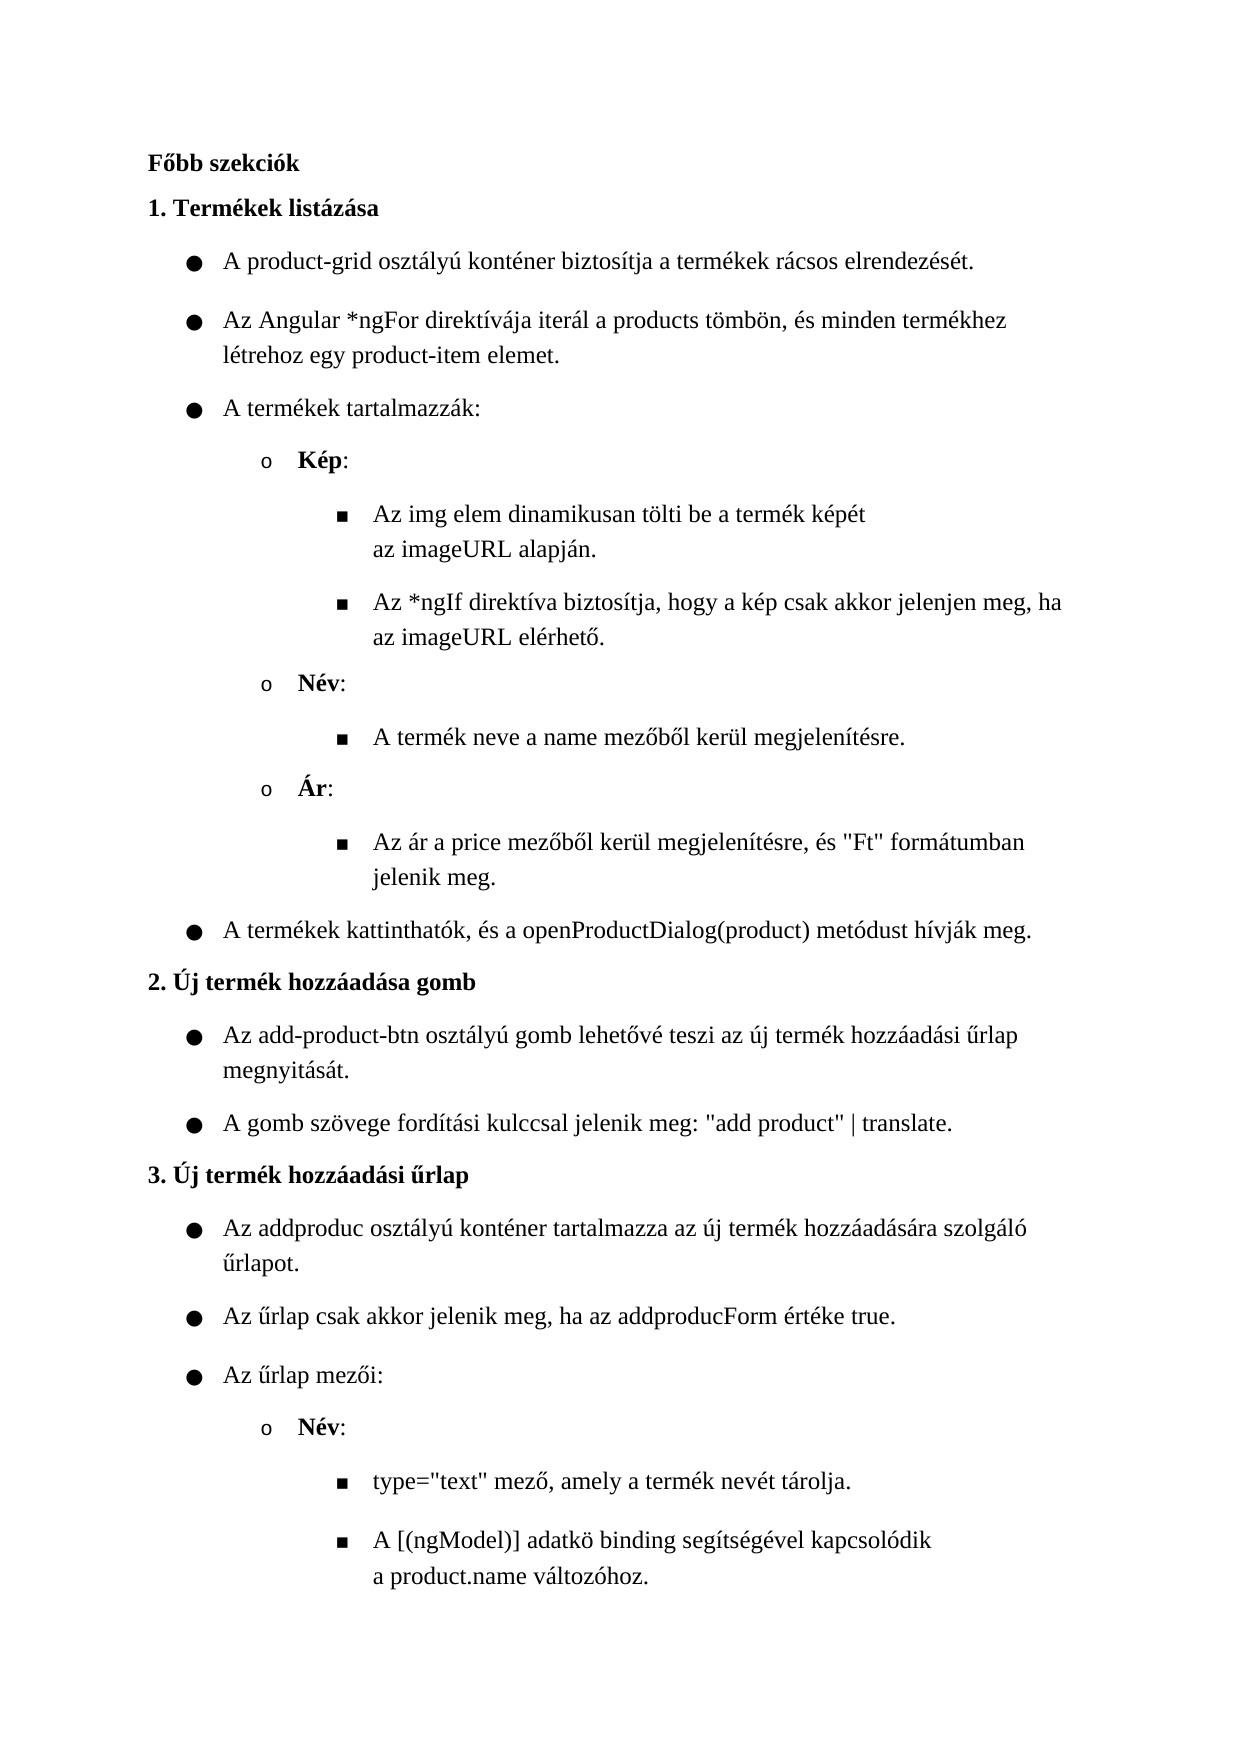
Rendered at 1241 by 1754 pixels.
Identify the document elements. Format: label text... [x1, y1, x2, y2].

list A product-grid osztályú konténer biztosítja a termékek rácsos elrendezését. [185, 238, 1093, 281]
list Az img elem dinamikusan tölti be a termék képét az imageURL alapján. [335, 492, 1093, 563]
list Az add-product-btn osztályú gomb lehetővé teszi az új termék hozzáadási űrlap megnyitását. [185, 1013, 1093, 1084]
list Az addproduc osztályú konténer tartalmazza az új termék hozzáadására szolgáló űrlapot. [185, 1206, 1093, 1277]
list type="text" mező, amely a termék nevét tárolja. [335, 1459, 1093, 1501]
list Az ár a price mezőből kerül megjelenítésre, és "Ft" formátumban jelenik meg. [335, 820, 1093, 891]
text 3. Új termék hozzáadási űrlap [148, 1160, 1093, 1189]
list A termékek kattinthatók, és a openProductDialog(product) metódust hívják meg. [185, 908, 1093, 951]
list Az *ngIf direktíva biztosítja, hogy a kép csak akkor jelenjen meg, ha az imageURL elérhető. [335, 580, 1093, 651]
text 2. Új termék hozzáadása gomb [148, 967, 1093, 996]
list Az Angular *ngFor direktívája iterál a products tömbön, és minden termékhez létrehoz egy product-item elemet. [185, 298, 1093, 369]
list Ár: [260, 773, 1093, 803]
list A termék neve a name mezőből kerül megjelenítésre. [335, 714, 1093, 757]
list A [(ngModel)] adatkö binding segítségével kapcsolódik a product.name változóhoz. [335, 1518, 1093, 1589]
list Az űrlap csak akkor jelenik meg, ha az addproducForm értéke true. [185, 1294, 1093, 1336]
list A gomb szövege fordítási kulccsal jelenik meg: "add product" | translate. [185, 1101, 1093, 1143]
list Név: [260, 1412, 1093, 1442]
list Kép: [260, 445, 1093, 475]
text 1. Termékek listázása [148, 193, 1093, 222]
text Főbb szekciók [148, 148, 1093, 176]
list Név: [260, 668, 1093, 697]
list Az űrlap mezői: [185, 1353, 1093, 1396]
list A termékek tartalmazzák: [185, 386, 1093, 429]
